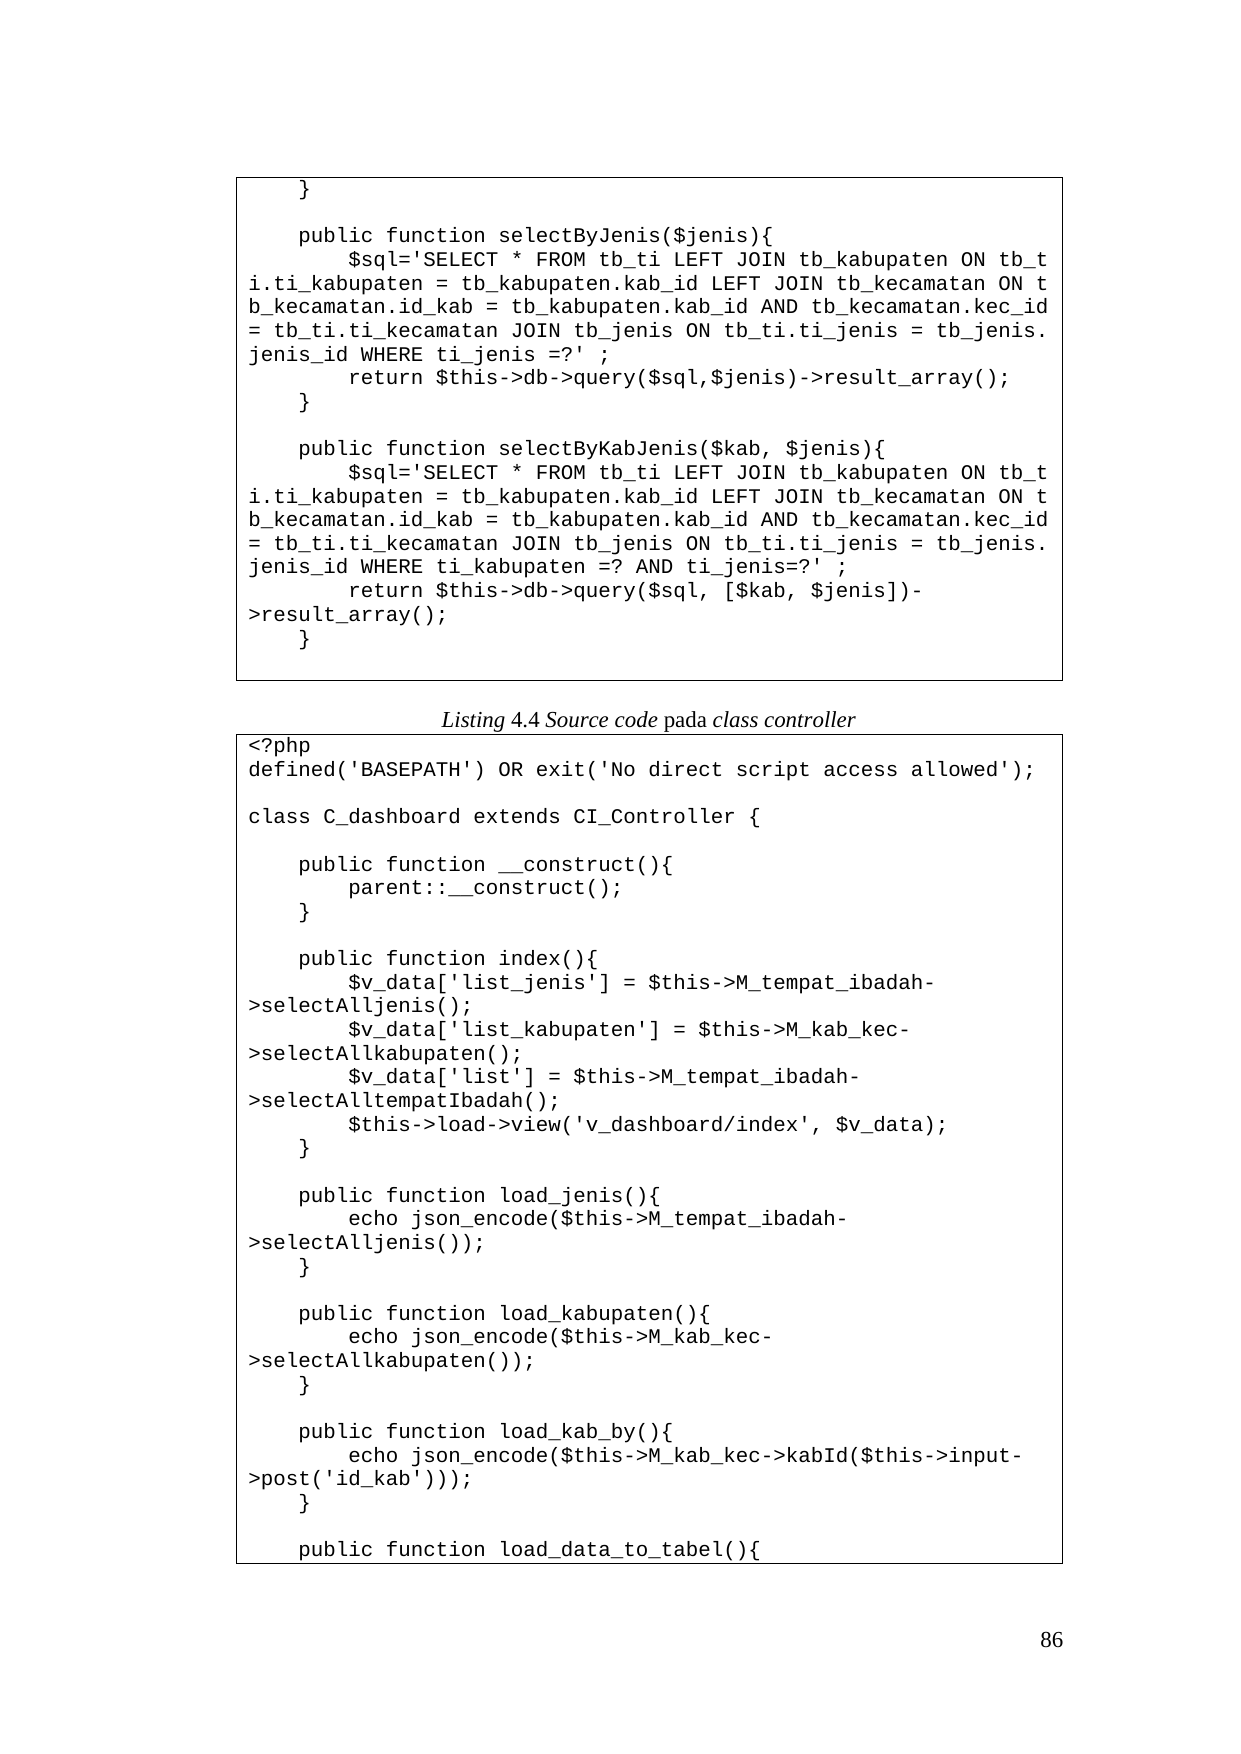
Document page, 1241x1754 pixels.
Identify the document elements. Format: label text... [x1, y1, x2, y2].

list Listing 4.4 Source code pada class controller [236, 706, 1063, 732]
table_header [237, 178, 1062, 680]
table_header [237, 735, 1062, 1563]
